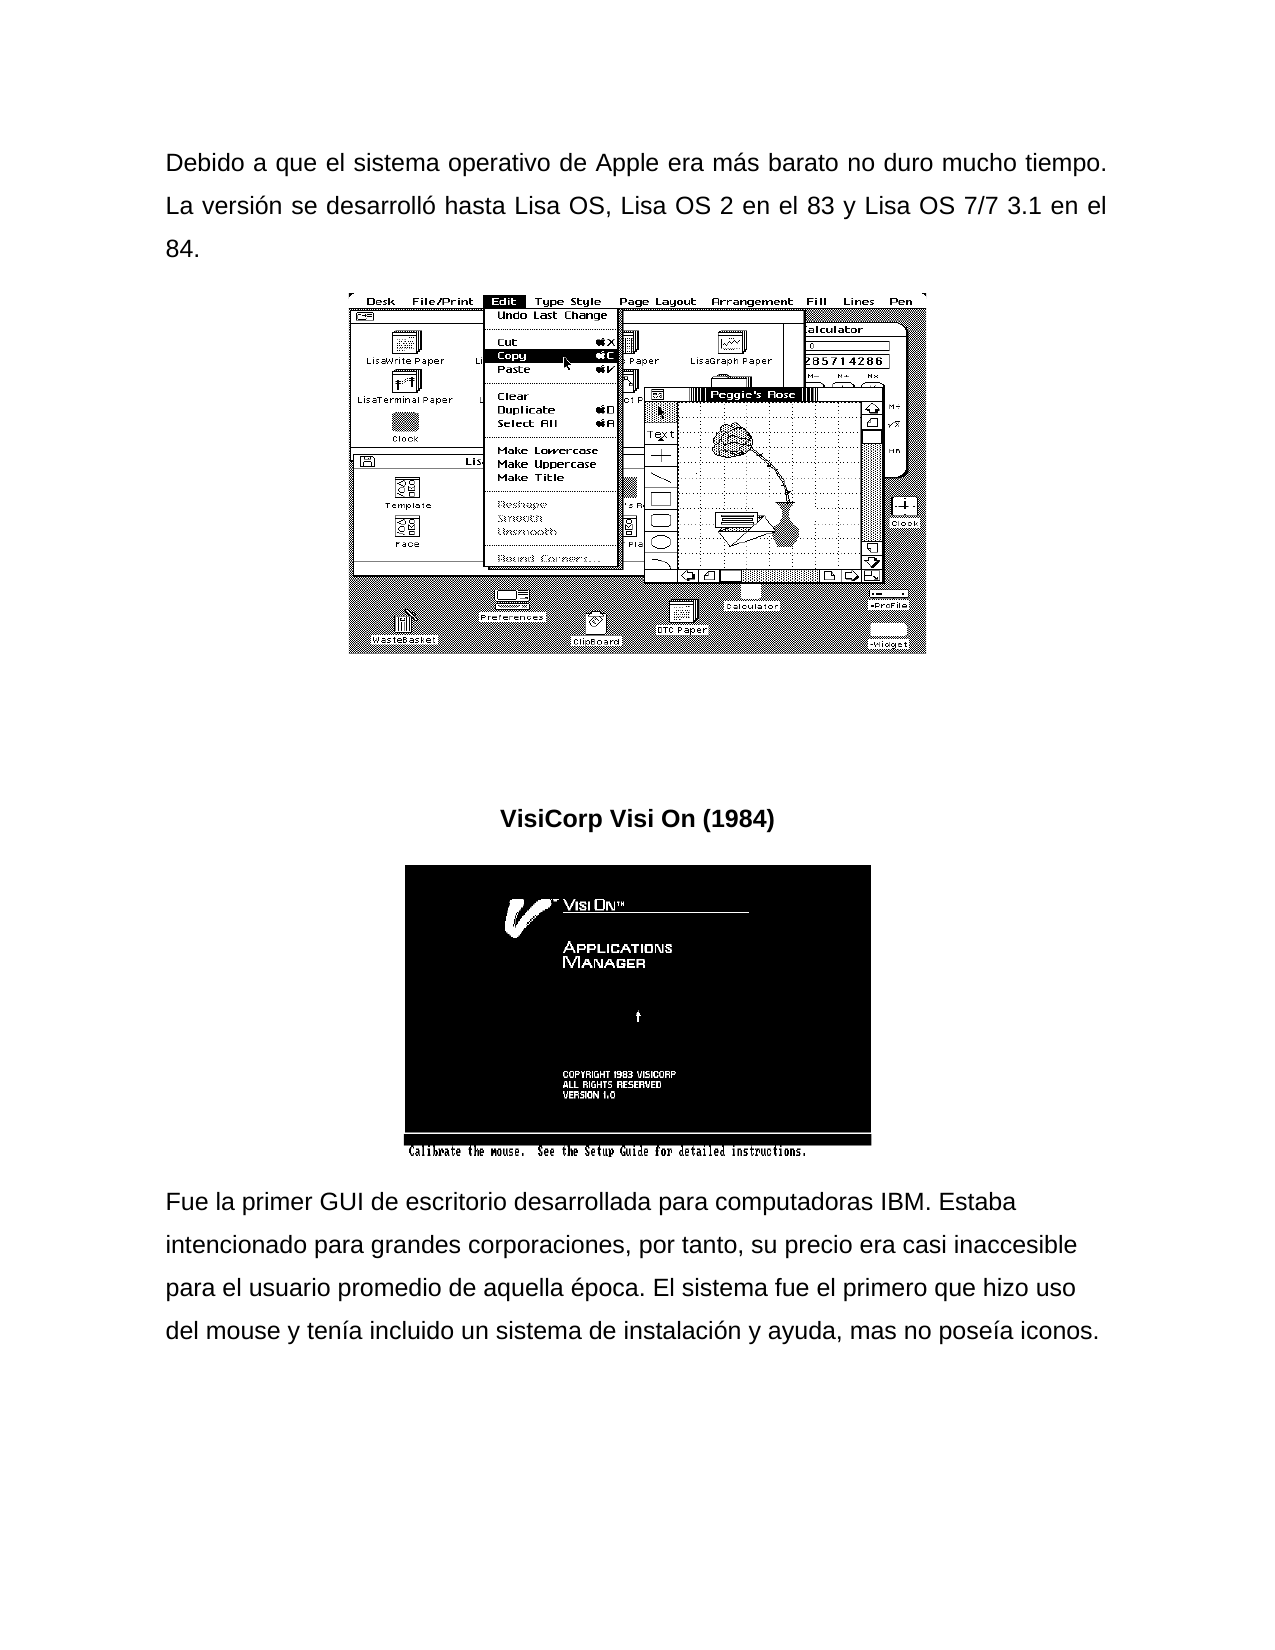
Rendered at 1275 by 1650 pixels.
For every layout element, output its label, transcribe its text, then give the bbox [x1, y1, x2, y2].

text VisiCorp Visi On (1984) [165, 804, 1109, 833]
text Debido a que el sistema operativo de Apple era más barato no duro mucho tiempo. La versión se desarrolló hasta Lisa OS, Lisa OS 2 en el 83 y Lisa OS 7/7 3.1 en el 84. [165, 148, 1109, 263]
picture [403, 864, 872, 1157]
picture [348, 293, 927, 654]
text Fue la primer GUI de escritorio desarrollada para computadoras IBM. Estaba intencionado para grandes corporaciones, por tanto, su precio era casi inaccesible para el usuario promedio de aquella época. El sistema fue el primero que hizo uso del mouse y tenía incluido un sistema de instalación y ayuda, mas no poseía iconos. [165, 1187, 1109, 1345]
